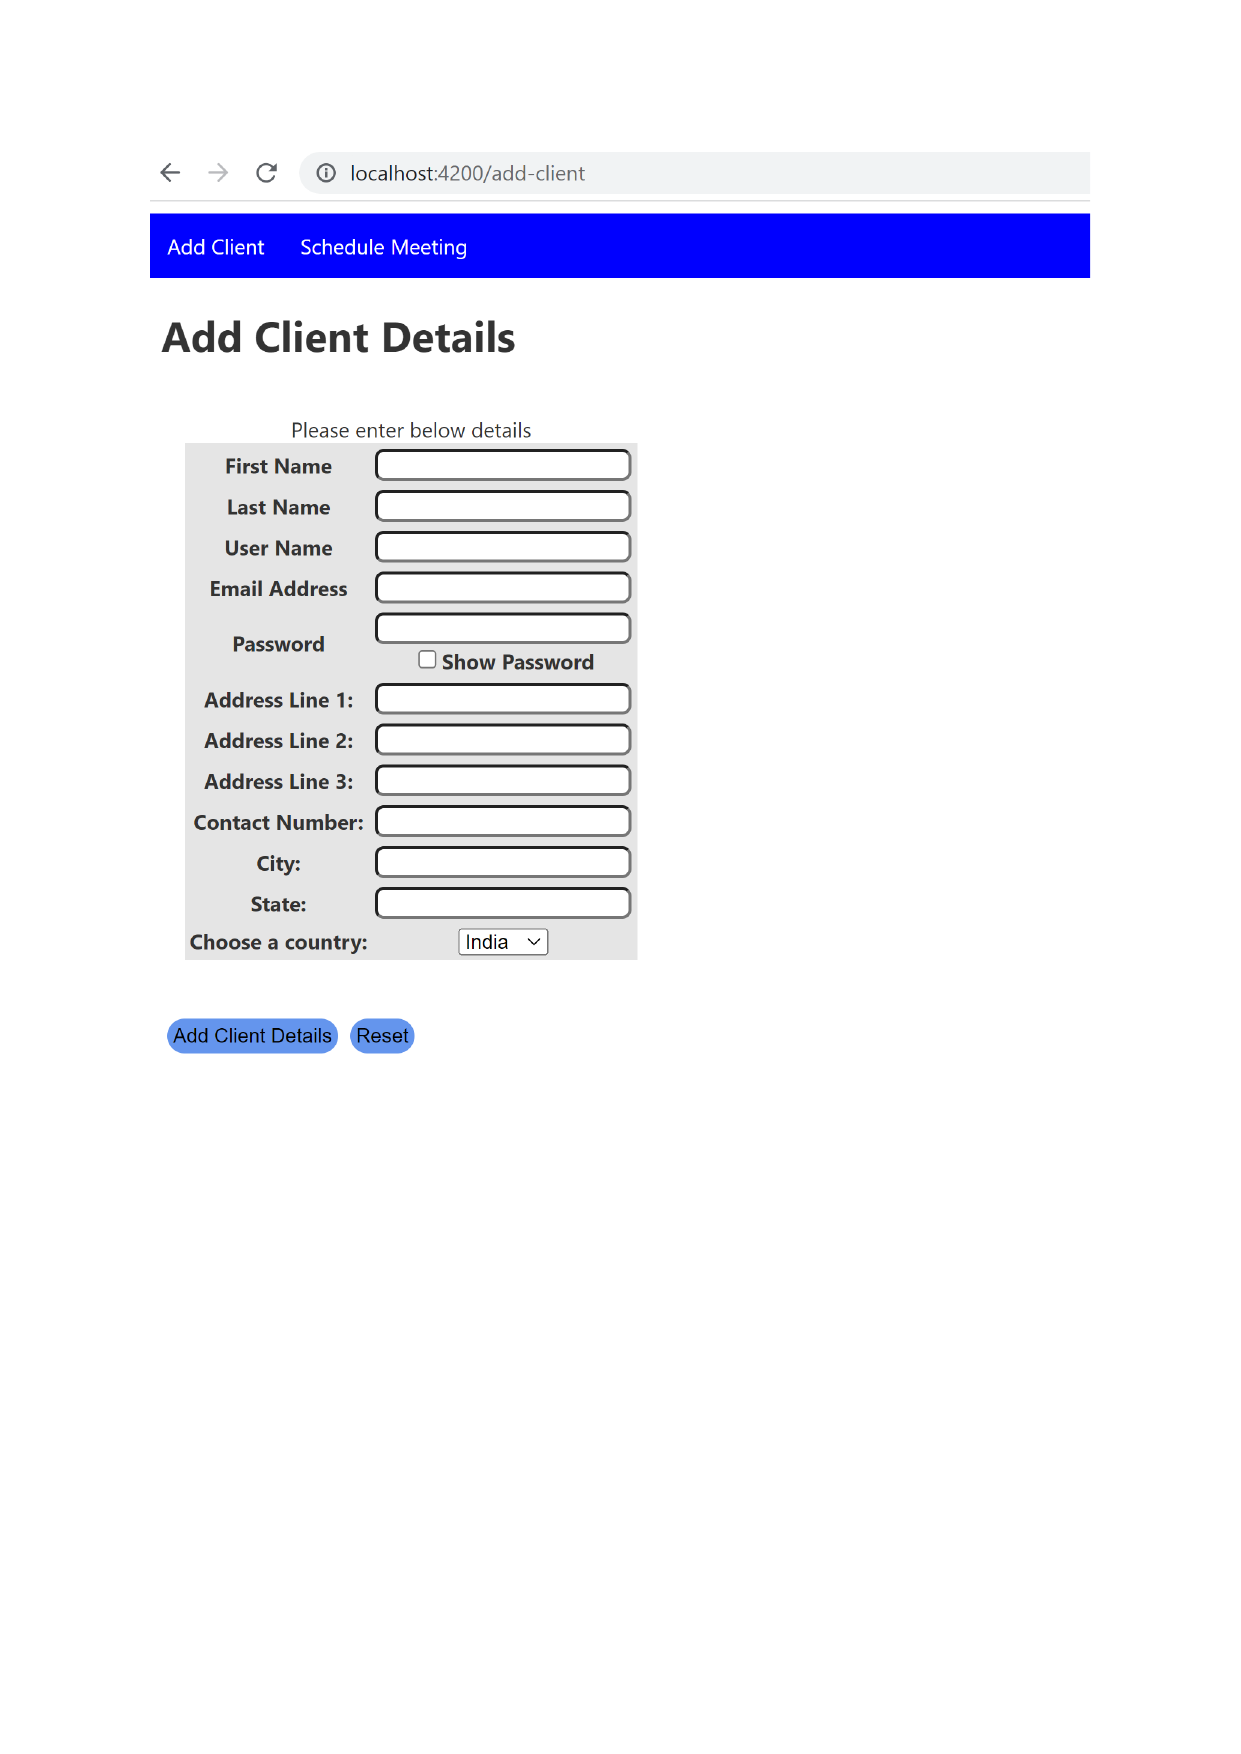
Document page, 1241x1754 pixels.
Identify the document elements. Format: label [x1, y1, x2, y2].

picture [150, 150, 1091, 1181]
